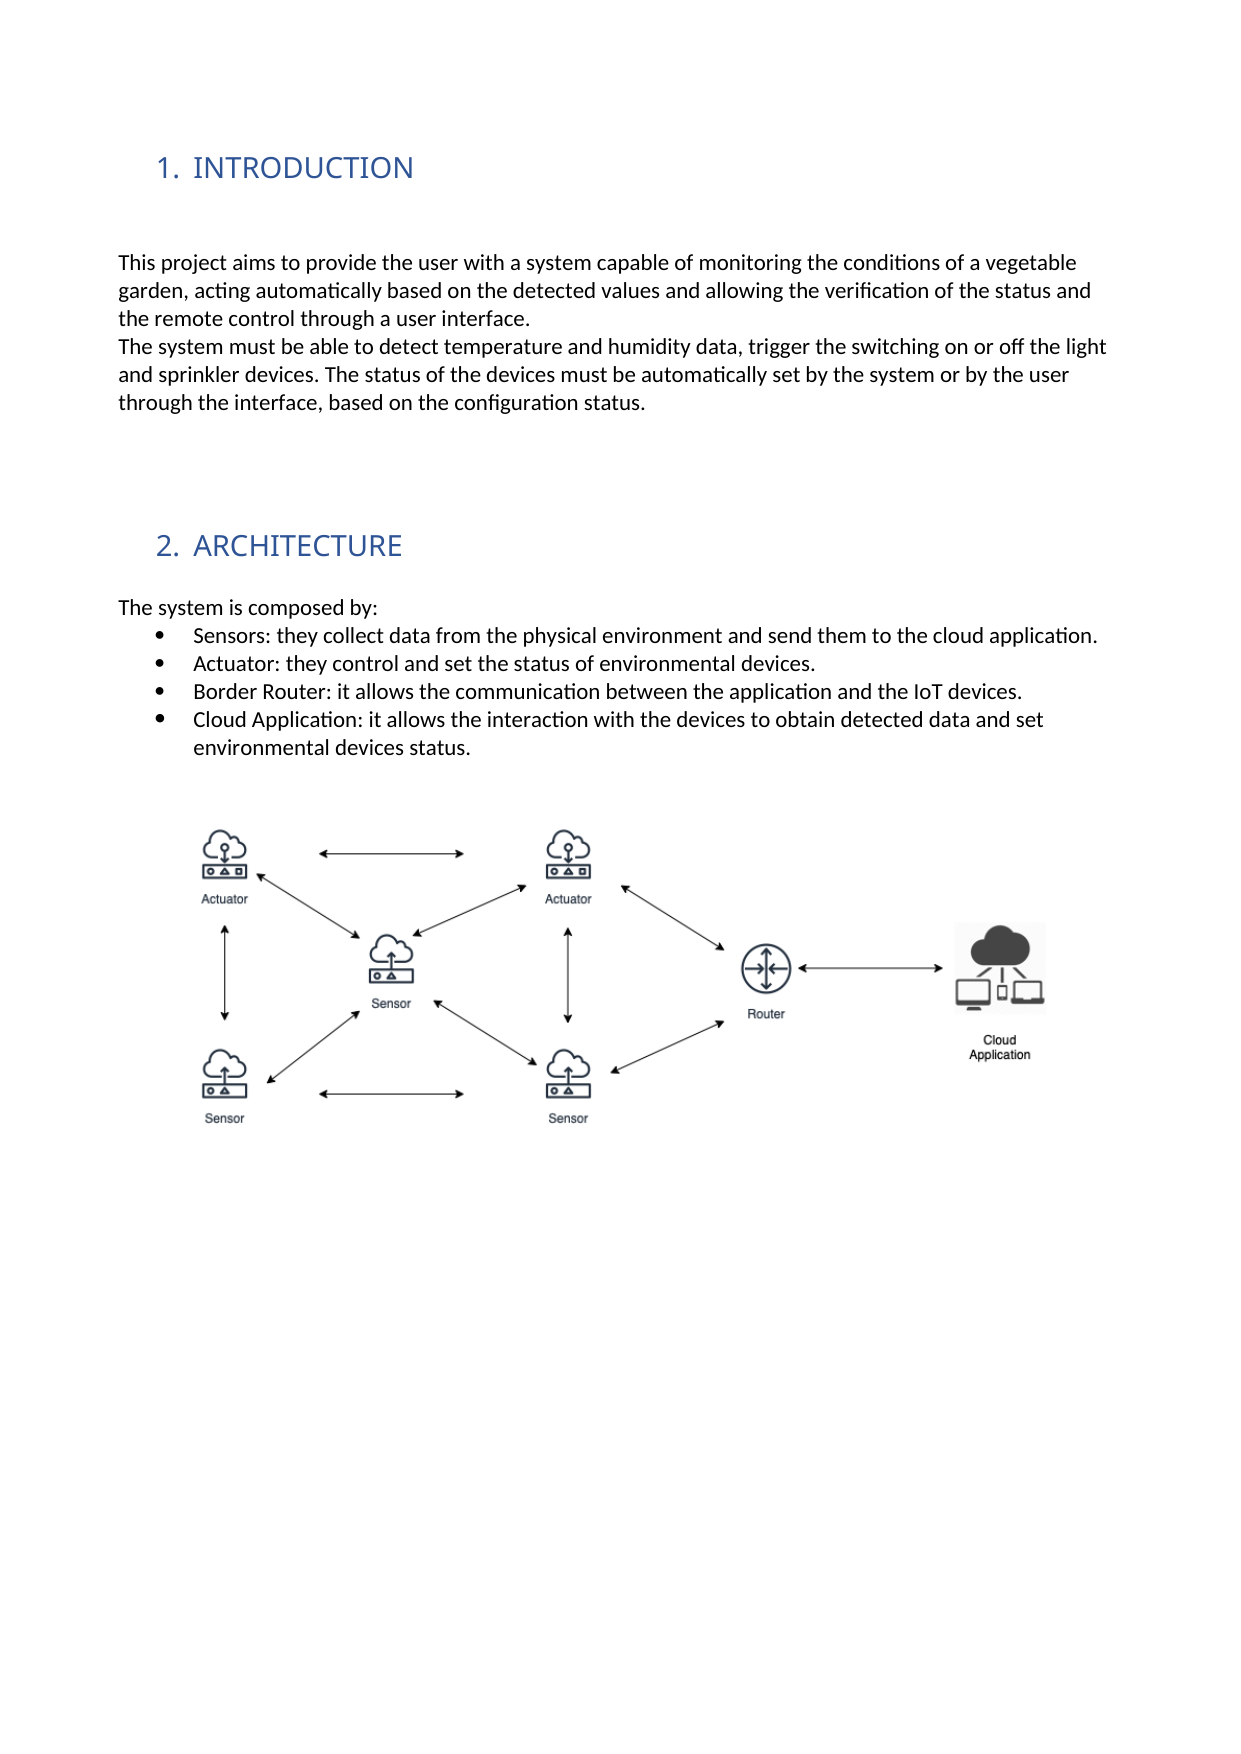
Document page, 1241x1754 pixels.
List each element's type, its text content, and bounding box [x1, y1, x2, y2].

list Border Router: it allows the communication between the application and the IoT devices. [156, 677, 1122, 705]
text The system must be able to detect temperature and humidity data, trigger the switching on or off the light and sprinkler devices. The status of the devices must be automatically set by the system or by the user through the interface, based on the configuration status. [118, 332, 1122, 416]
list INTRODUCTION [156, 148, 1122, 187]
list Cloud Application: it allows the interaction with the devices to obtain detected data and set environmental devices status. [156, 705, 1122, 761]
list Actuator: they control and set the status of environmental devices. [156, 649, 1122, 677]
subtitle ARCHITECTURE [156, 526, 1122, 565]
text This project aims to provide the user with a system capable of monitoring the conditions of a vegetable garden, acting automatically based on the detected values and allowing the verification of the status and the remote control through a user interface. [118, 248, 1122, 332]
picture [193, 822, 1048, 1127]
list Sensors: they collect data from the physical environment and send them to the cloud application. [156, 621, 1122, 649]
text The system is composed by: [118, 593, 1122, 621]
